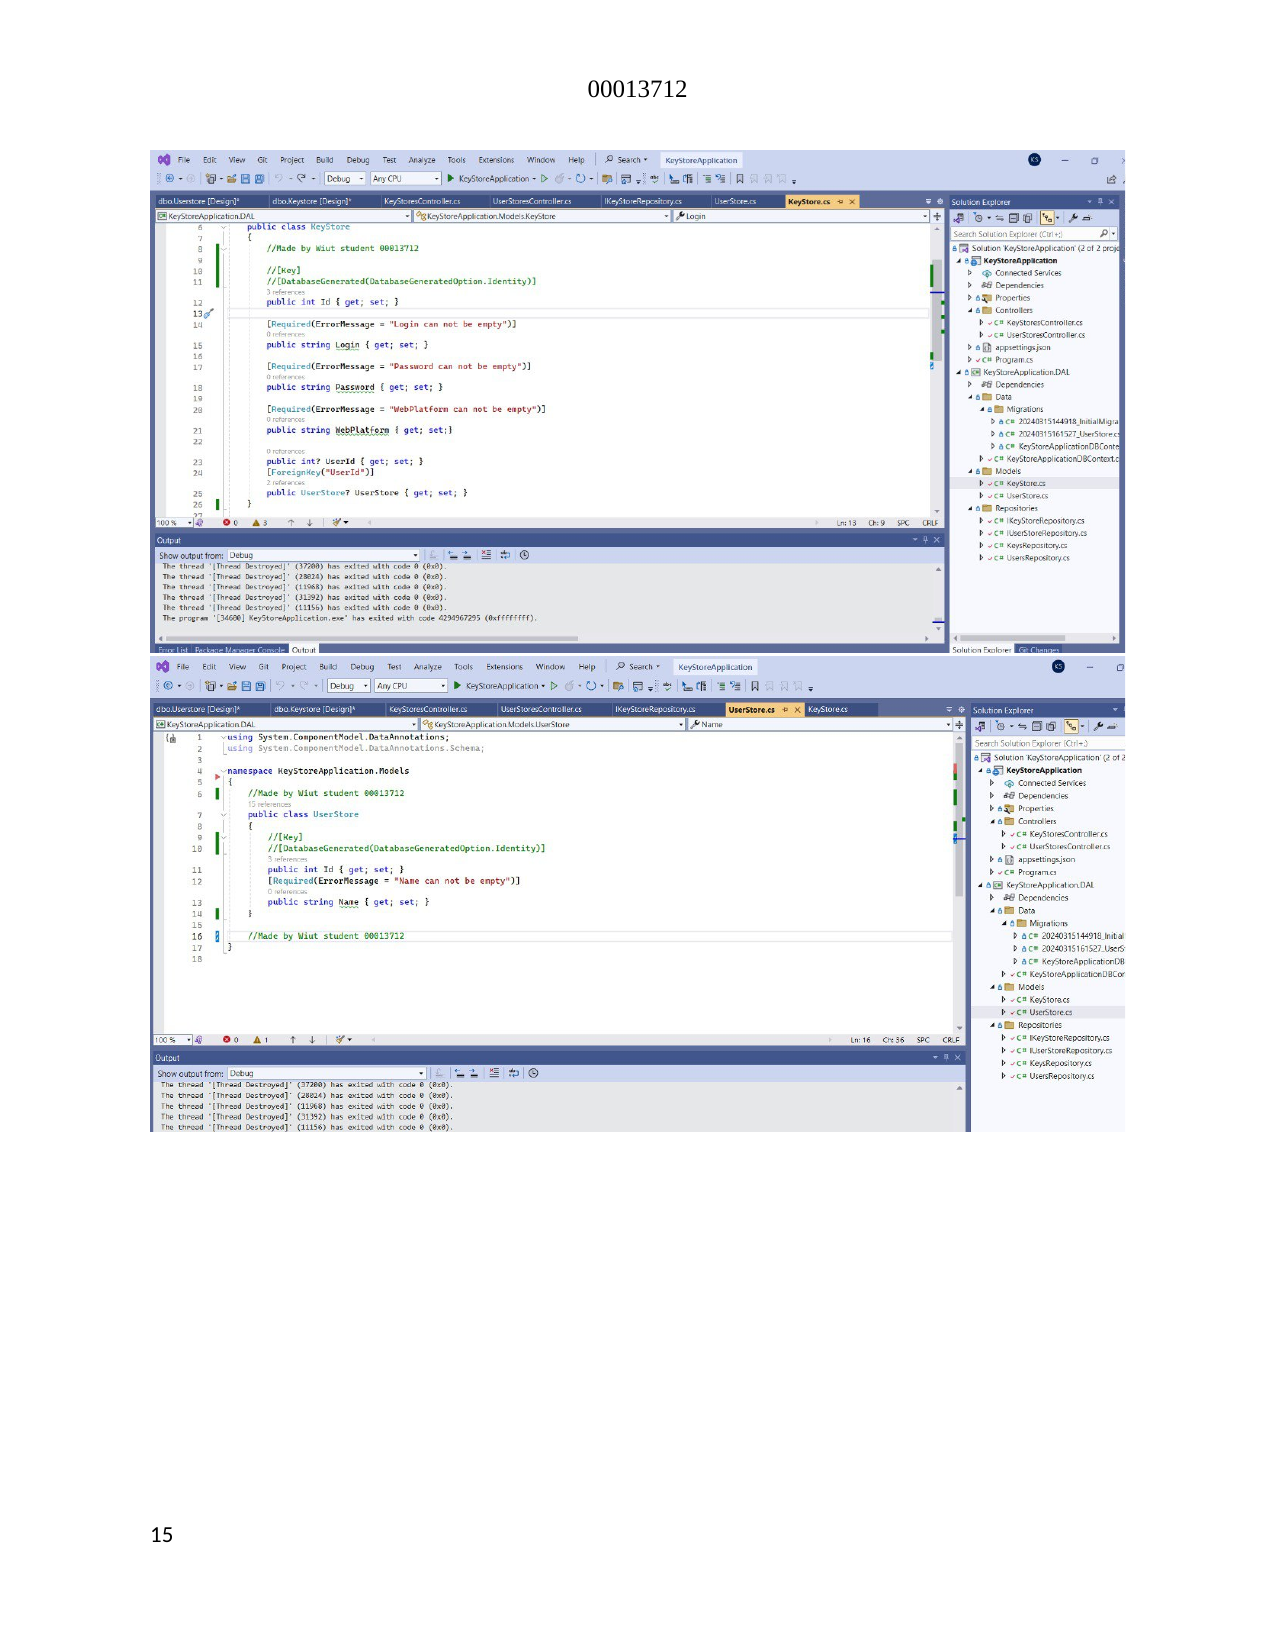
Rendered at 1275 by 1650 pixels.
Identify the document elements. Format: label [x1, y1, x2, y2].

picture [150, 656, 1125, 1132]
picture [150, 150, 1125, 653]
